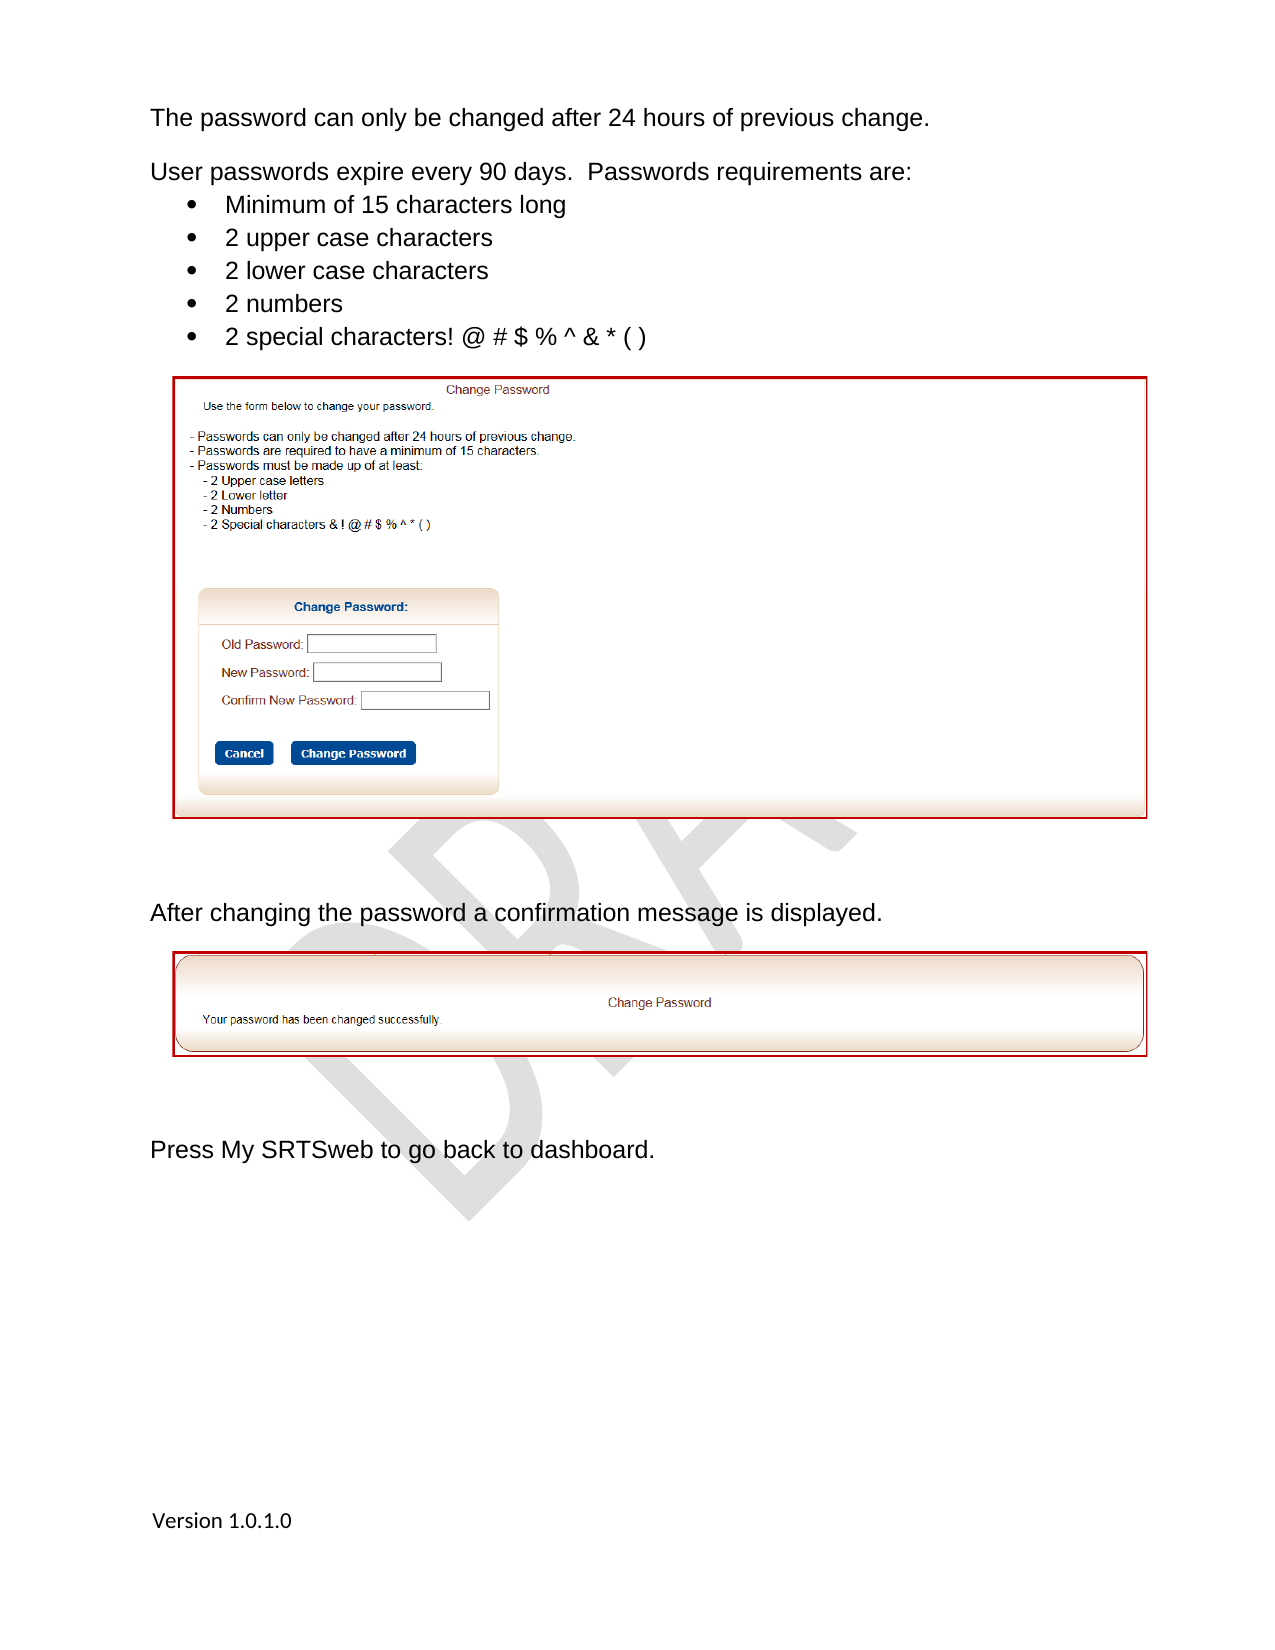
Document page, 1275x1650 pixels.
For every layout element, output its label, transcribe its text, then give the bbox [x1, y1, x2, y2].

text The password can only be changed after 24 hours of previous change. [150, 103, 1170, 132]
list 2 upper case characters [187, 223, 1170, 252]
text After changing the password a confirmation message is displayed. [150, 898, 1170, 927]
text User passwords expire every 90 days. Passwords requirements are: [150, 157, 1170, 186]
picture [172, 951, 1148, 1057]
list 2 special characters! @ # $ % ^ & * ( ) [187, 322, 1170, 351]
picture [172, 376, 1148, 819]
text Press My SRTSweb to go back to dashboard. [150, 1135, 1170, 1164]
list Minimum of 15 characters long [187, 190, 1170, 219]
list 2 lower case characters [187, 256, 1170, 285]
list 2 numbers [187, 289, 1170, 318]
